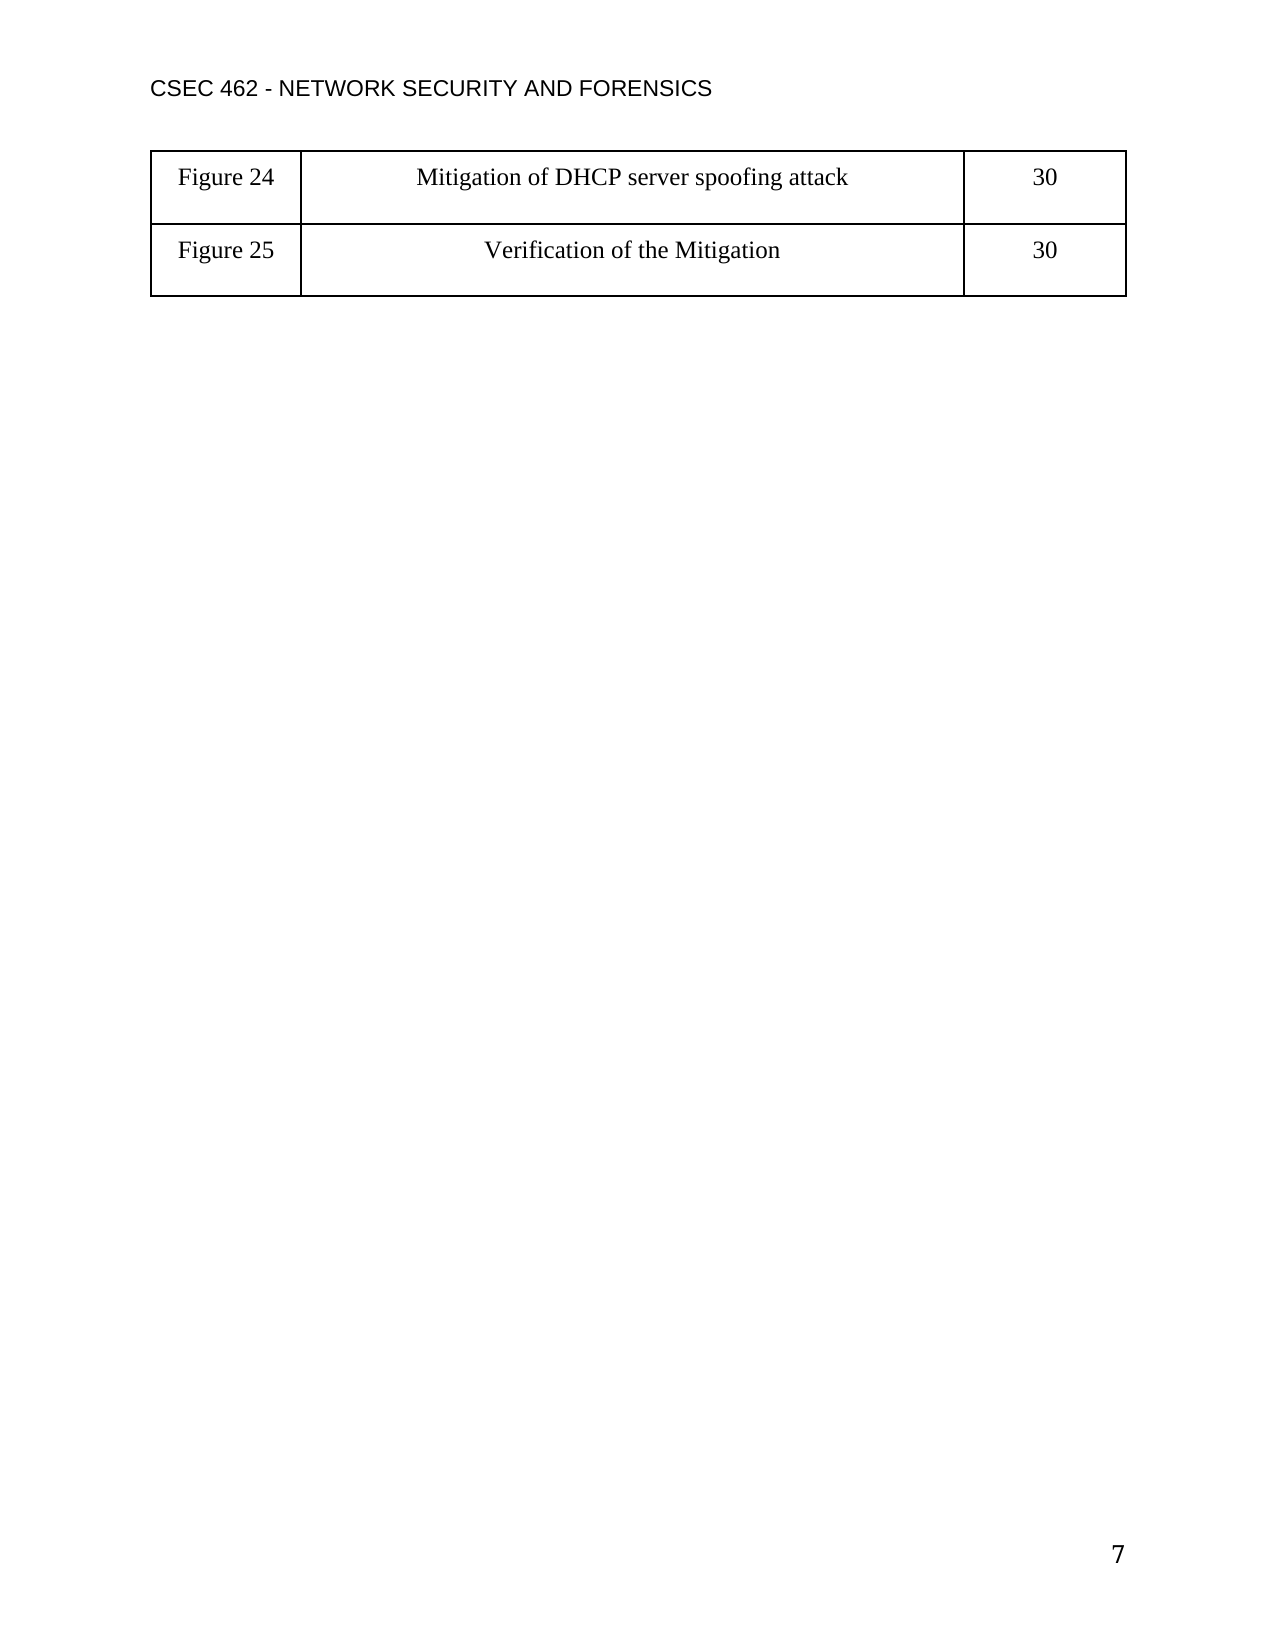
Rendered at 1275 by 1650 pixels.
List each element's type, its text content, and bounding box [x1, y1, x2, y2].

table_cell 30 [965, 225, 1125, 295]
table_cell 30 [965, 152, 1125, 222]
table_cell Verification of the Mitigation [302, 225, 963, 295]
table_cell Figure 24 [152, 152, 300, 222]
table_cell Mitigation of DHCP server spoofing attack [302, 152, 963, 222]
table_cell Figure 25 [152, 225, 300, 295]
